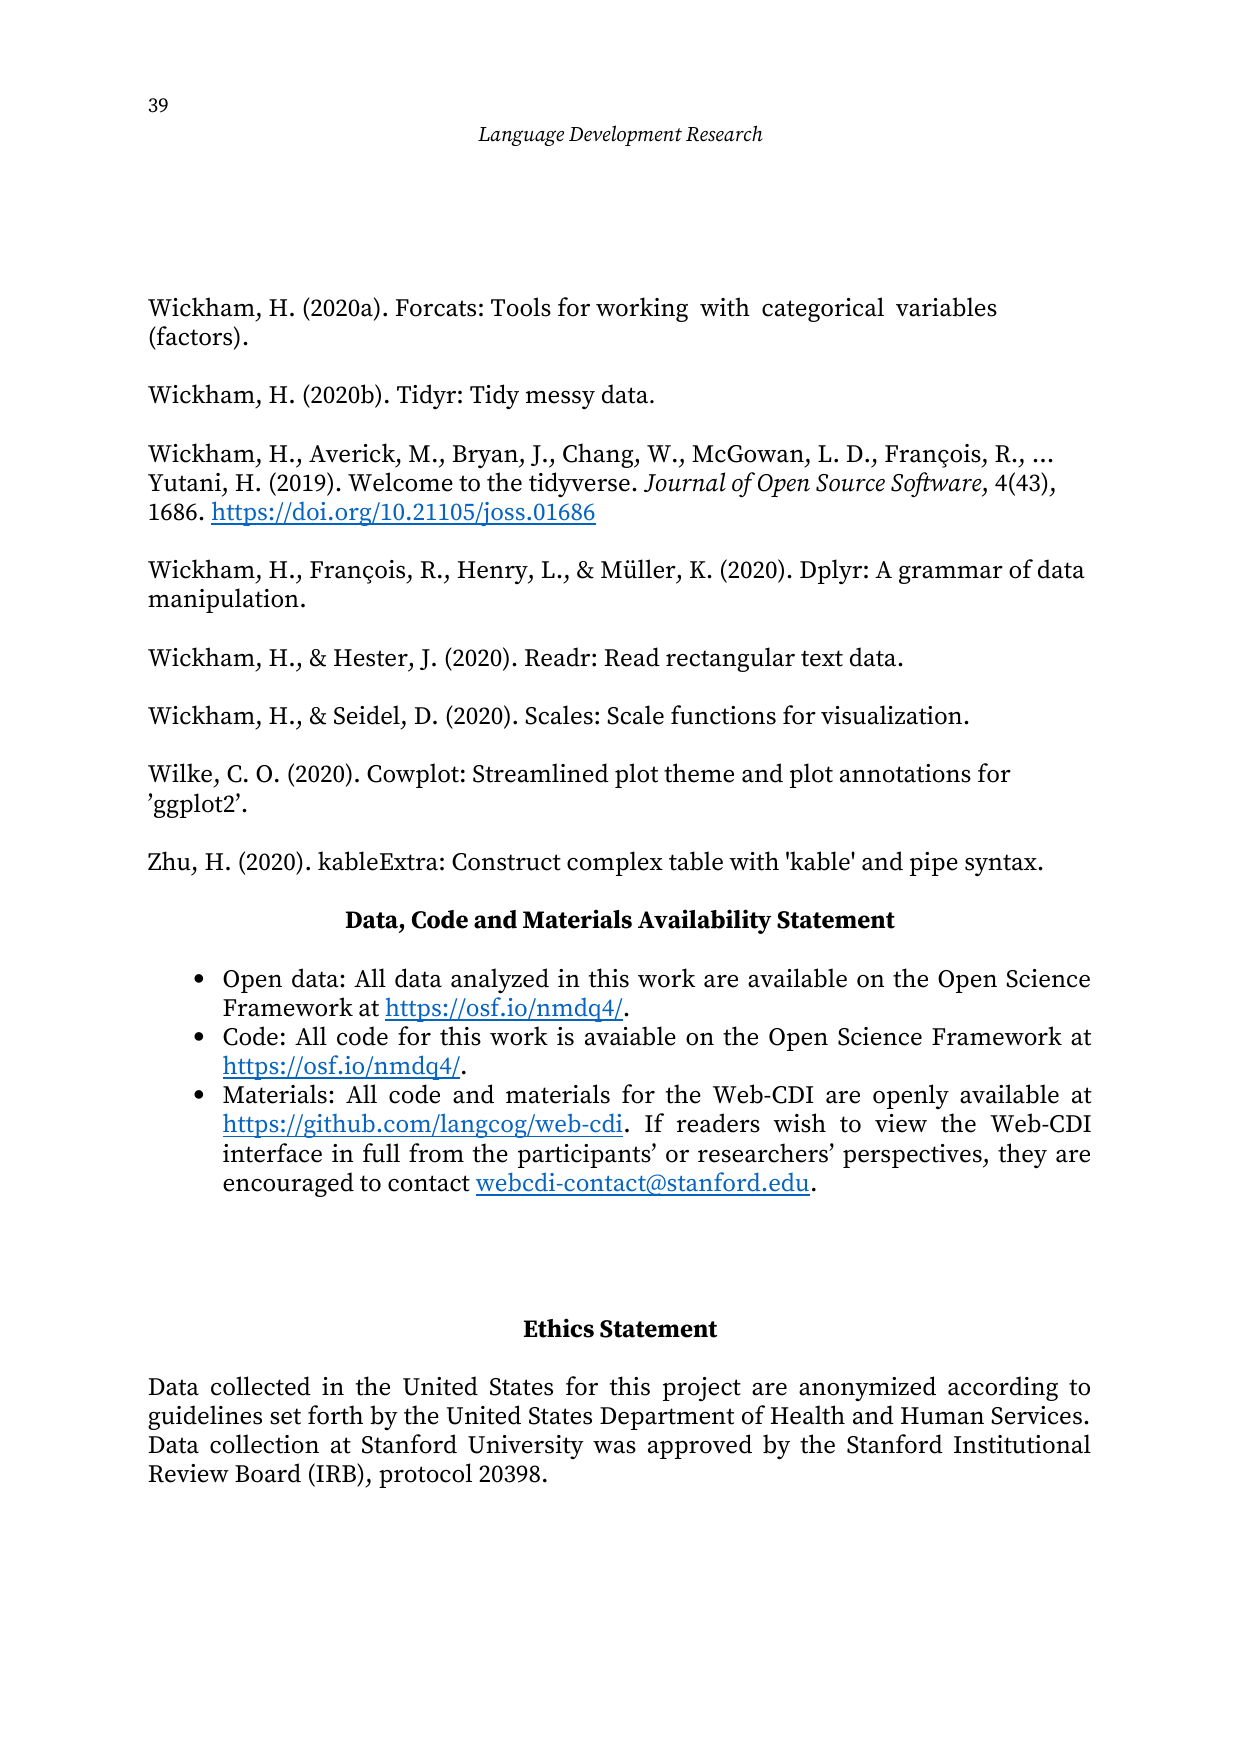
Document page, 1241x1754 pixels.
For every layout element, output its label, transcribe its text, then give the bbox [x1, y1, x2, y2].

list Code: All code for this work is avaiable on the Open Science Framework at https://osf.io/nmdq4/. [191, 1022, 1092, 1080]
text Data collected in the United States for this project are anonymized according to guidelines set forth by the United States Department of Health and Human Services. Data collection at Stanford University was approved by the Stanford Institutional Review Board (IRB), protocol 20398. [148, 1372, 1092, 1489]
text Wickham, H., & Hester, J. (2020). Readr: Read rectangular text data. [148, 643, 1092, 672]
text Wickham, H., Averick, M., Bryan, J., Chang, W., McGowan, L. D., François, R., … Yutani, H. (2019). Welcome to the tidyverse. Journal of Open Source Software, 4(43), 1686. https://doi.org/10.21105/joss.01686 [148, 439, 1092, 526]
text Wickham, H. (2020b). Tidyr: Tidy messy data. [148, 380, 1092, 409]
subtitle Ethics Statement [148, 1314, 1092, 1343]
text Wickham, H., & Seidel, D. (2020). Scales: Scale functions for visualization. [148, 701, 1092, 730]
text Zhu, H. (2020). kableExtra: Construct complex table with 'kable' and pipe syntax. [148, 847, 1092, 876]
list Open data: All data analyzed in this work are available on the Open Science Framework at https://osf.io/nmdq4/. [191, 964, 1092, 1022]
text Wickham, H. (2020a). Forcats: Tools for working with categorical variables (factors). [148, 293, 1092, 351]
text Wickham, H., François, R., Henry, L., & Müller, K. (2020). Dplyr: A grammar of data manipulation. [148, 555, 1092, 614]
list Materials: All code and materials for the Web-CDI are openly available at https://github.com/langcog/web-cdi. If readers wish to view the Web-CDI interface in full from the participants’ or researchers’ perspectives, they are encouraged to contact webcdi-contact@stanford.edu. [191, 1080, 1092, 1197]
subtitle Data, Code and Materials Availability Statement [148, 905, 1092, 934]
text Wilke, C. O. (2020). Cowplot: Streamlined plot theme and plot annotations for ’ggplot2’. [148, 759, 1092, 818]
